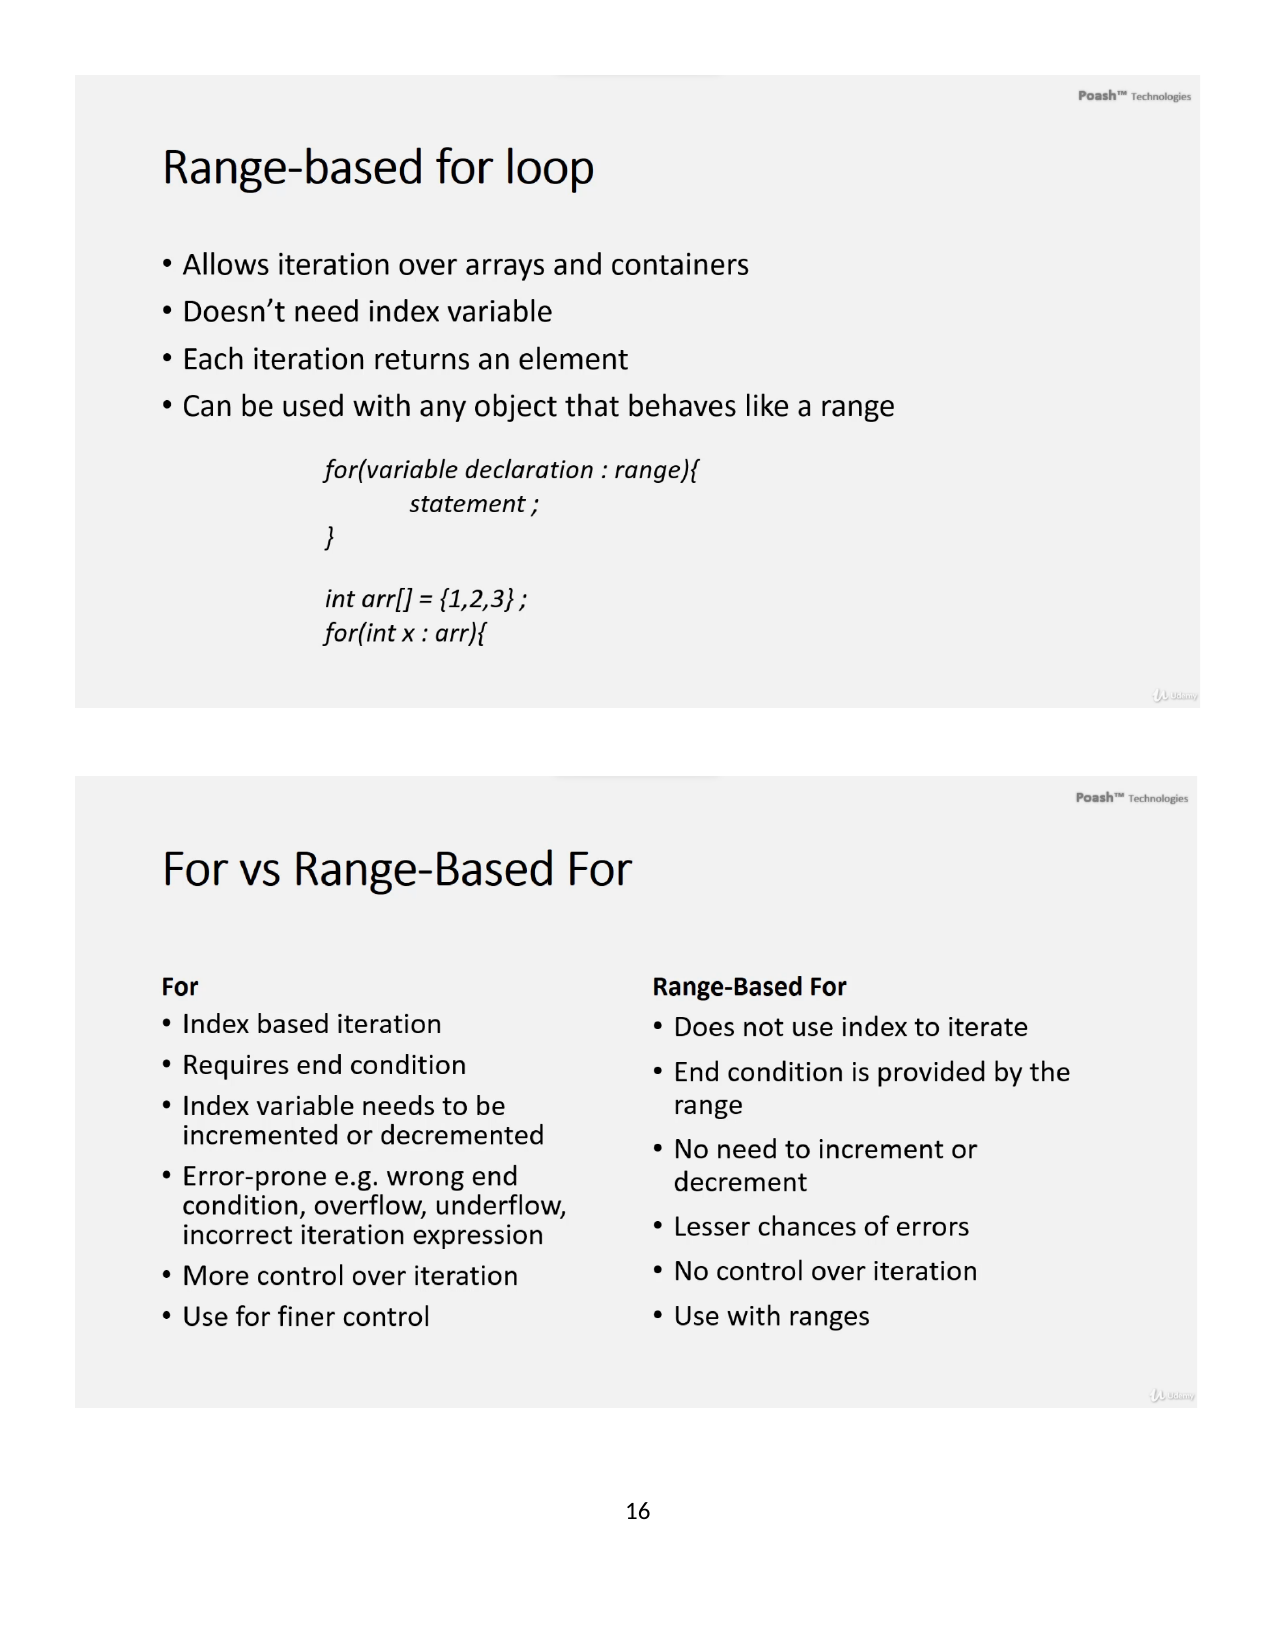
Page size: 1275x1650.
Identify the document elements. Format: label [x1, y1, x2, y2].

picture [75, 776, 1198, 1408]
picture [75, 75, 1200, 708]
